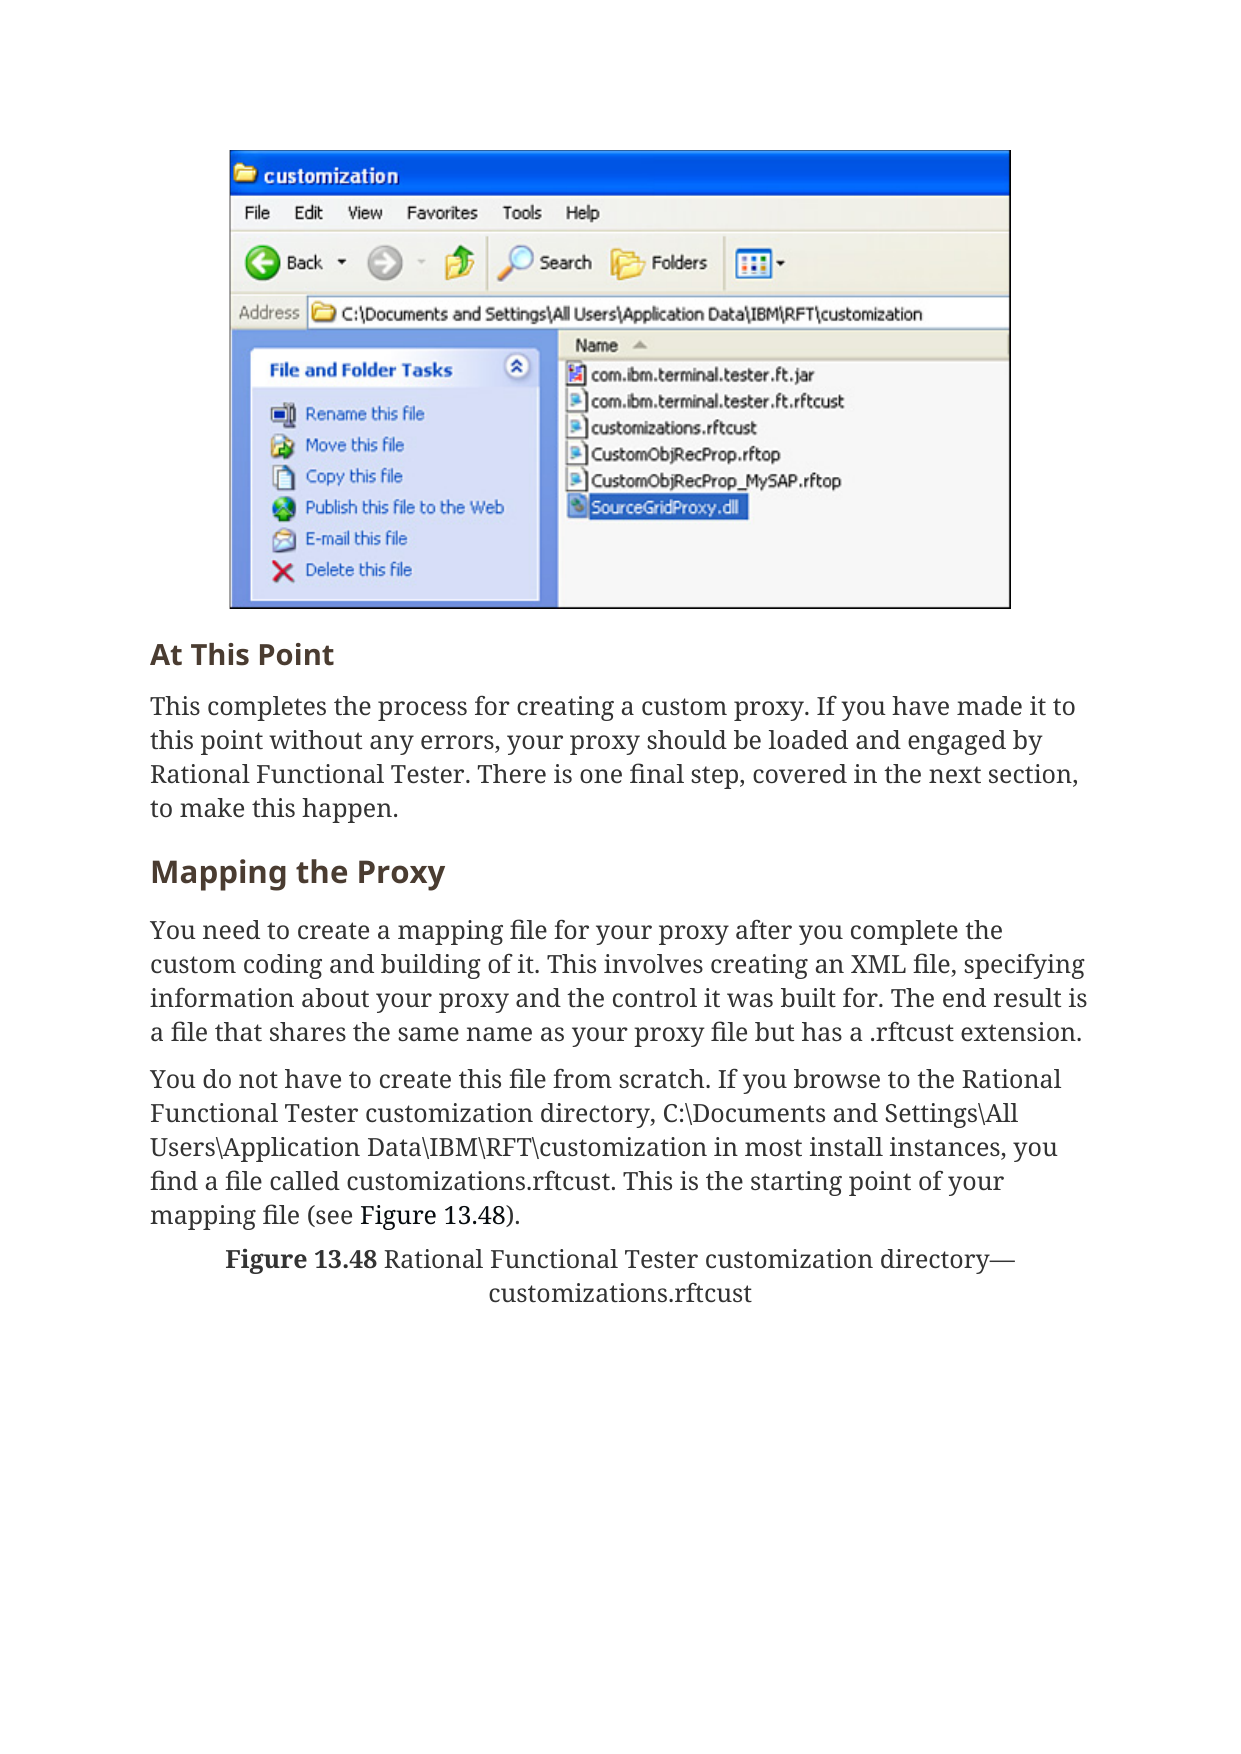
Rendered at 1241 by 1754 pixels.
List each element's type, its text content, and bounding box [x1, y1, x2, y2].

text This completes the process for creating a custom proxy. If you have made it to this point without any errors, your proxy should be loaded and engaged by Rational Functional Tester. There is one final step, covered in the next section, to make this happen. [150, 689, 1090, 825]
picture [229, 150, 1011, 609]
text You need to create a mapping file for your proxy after you complete the custom coding and building of it. This involves creating an XML file, specifying information about your proxy and the control it was built for. The end result is a file that shares the same name as your proxy file but has a .rftcust extension. [150, 912, 1090, 1049]
text At This Point [150, 634, 1090, 674]
text You do not have to create this file from scratch. If you browse to the Rational Functional Tester customization directory, C:\Documents and Settings\All Users\Application Data\IBM\RFT\customization in most install instances, you find a file called customizations.rftcust. This is the starting point of your mapping file (see Figure 13.48). [150, 1061, 1090, 1232]
text Mapping the Proxy [150, 850, 1090, 892]
text Figure 13.48 Rational Functional Tester customization directory—customizations.rftcust [150, 1242, 1090, 1310]
